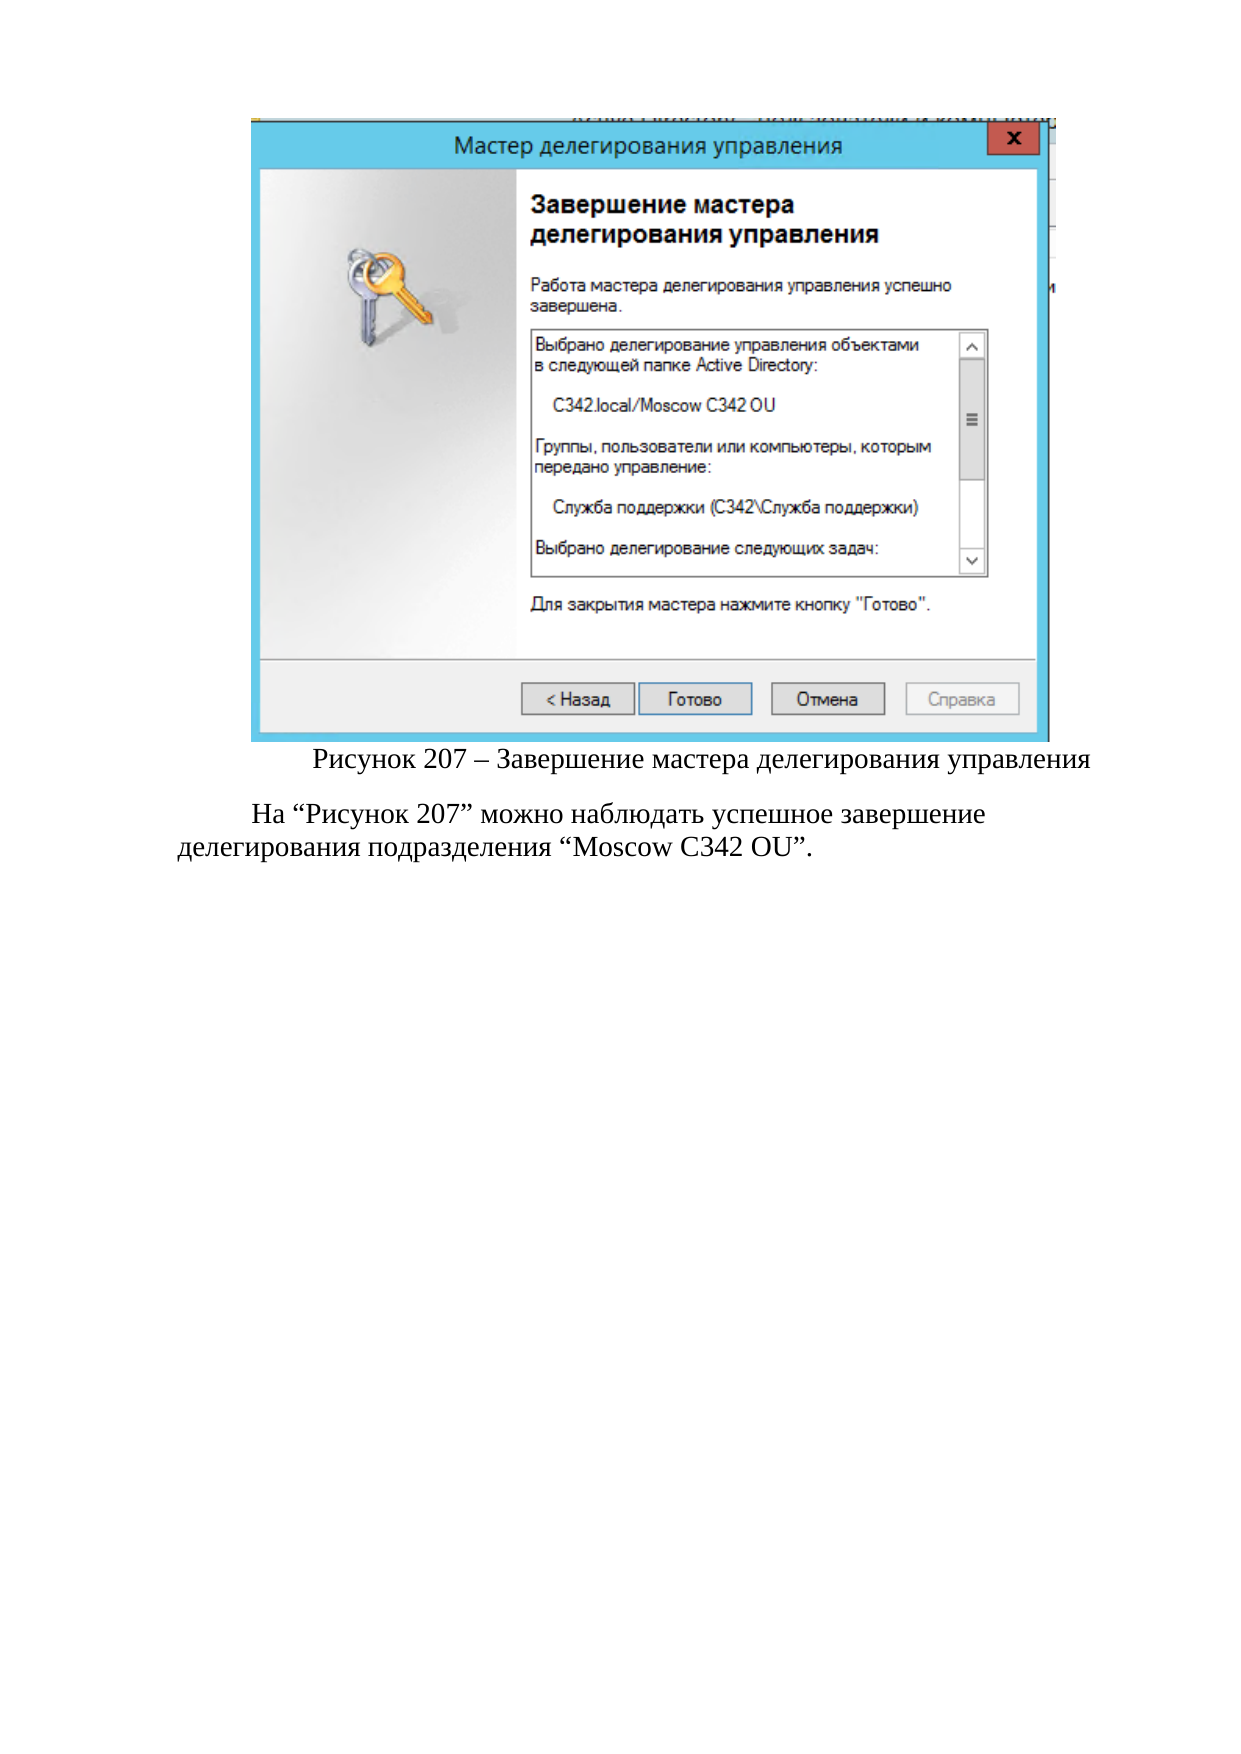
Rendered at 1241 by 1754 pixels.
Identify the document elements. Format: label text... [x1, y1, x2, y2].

text Рисунок 207 – Завершение мастера делегирования управления [177, 742, 1152, 775]
picture [251, 118, 1056, 742]
text На “Рисунок 207” можно наблюдать успешное завершение делегирования подразделения “Moscow C342 OU”. [177, 796, 1152, 863]
